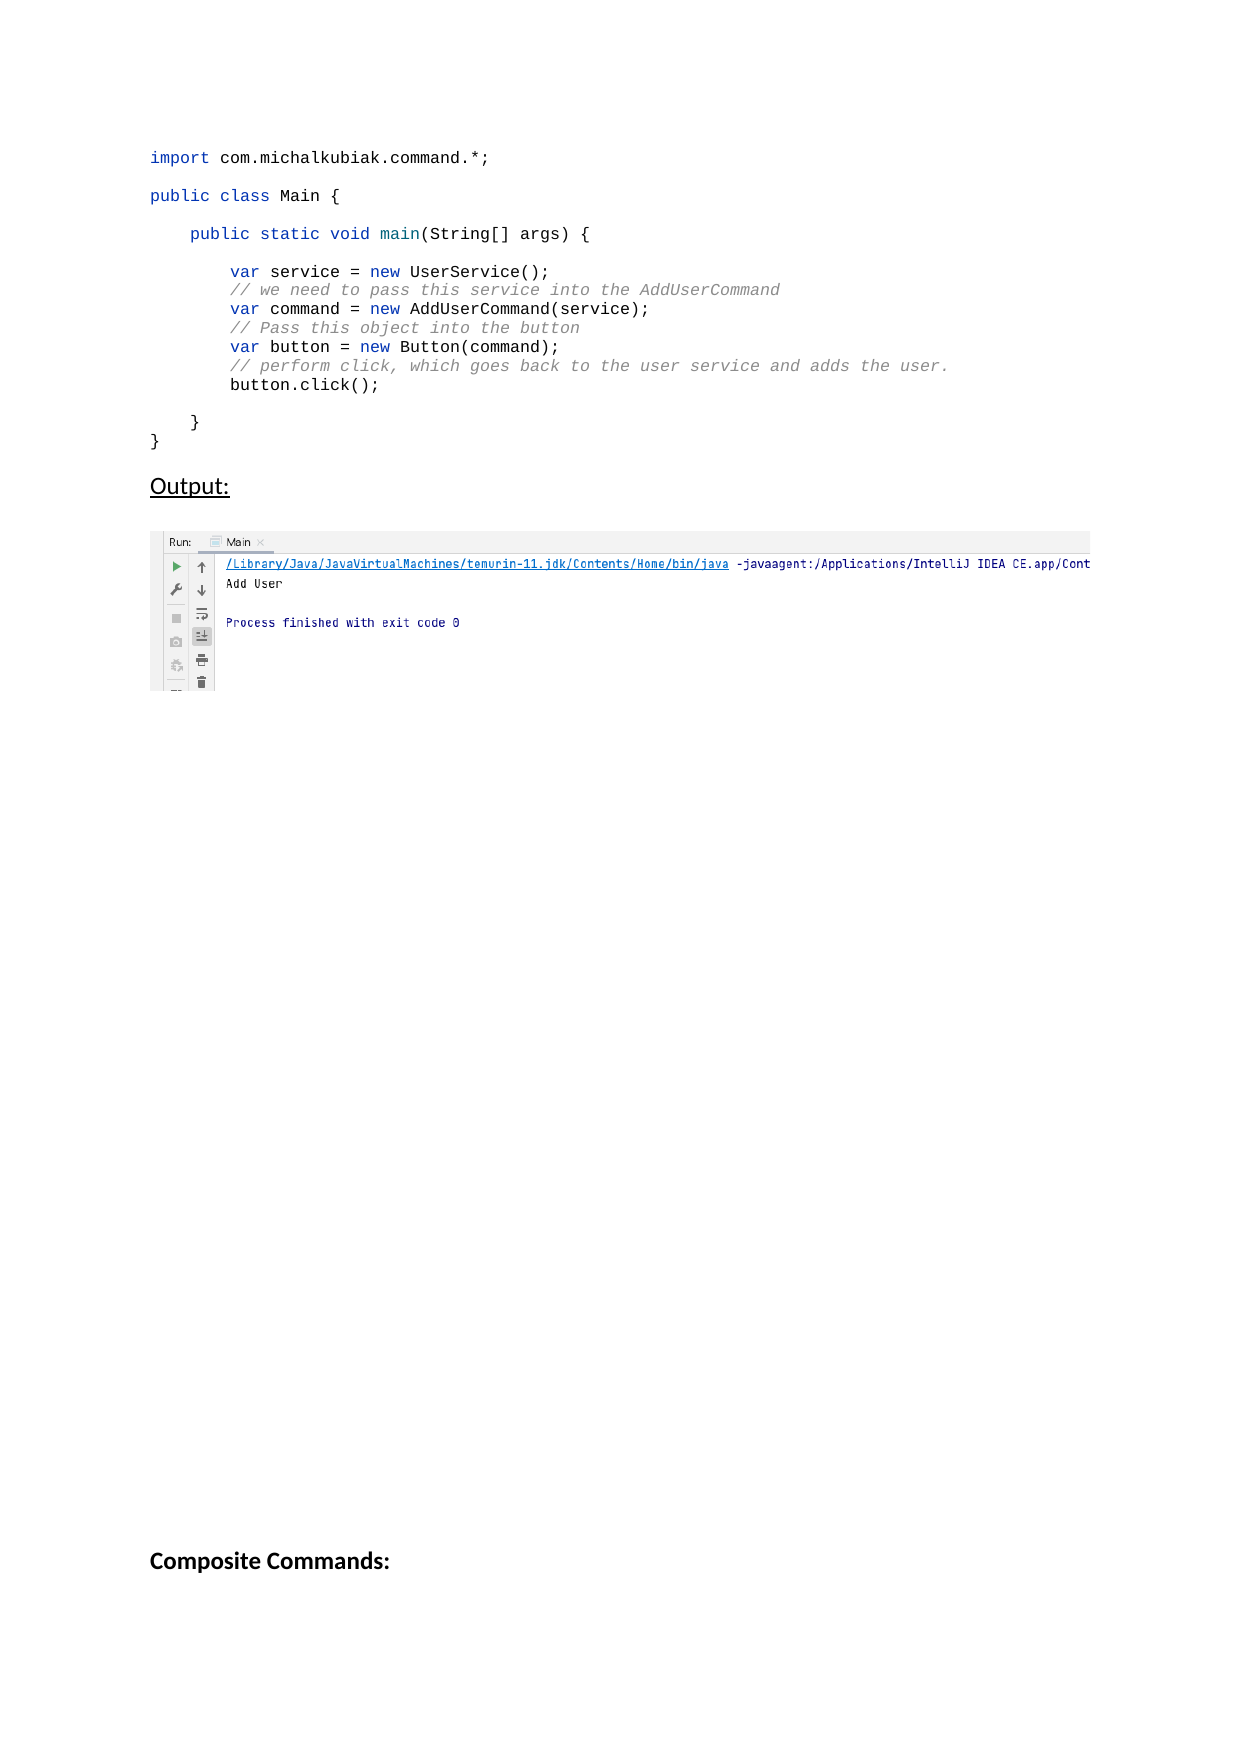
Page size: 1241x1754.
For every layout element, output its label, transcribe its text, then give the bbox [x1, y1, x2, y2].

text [150, 150, 1090, 452]
text Composite Commands: [150, 1545, 1090, 1576]
text Output: [150, 471, 1090, 501]
picture [383, 230, 389, 239]
picture [150, 531, 1091, 691]
